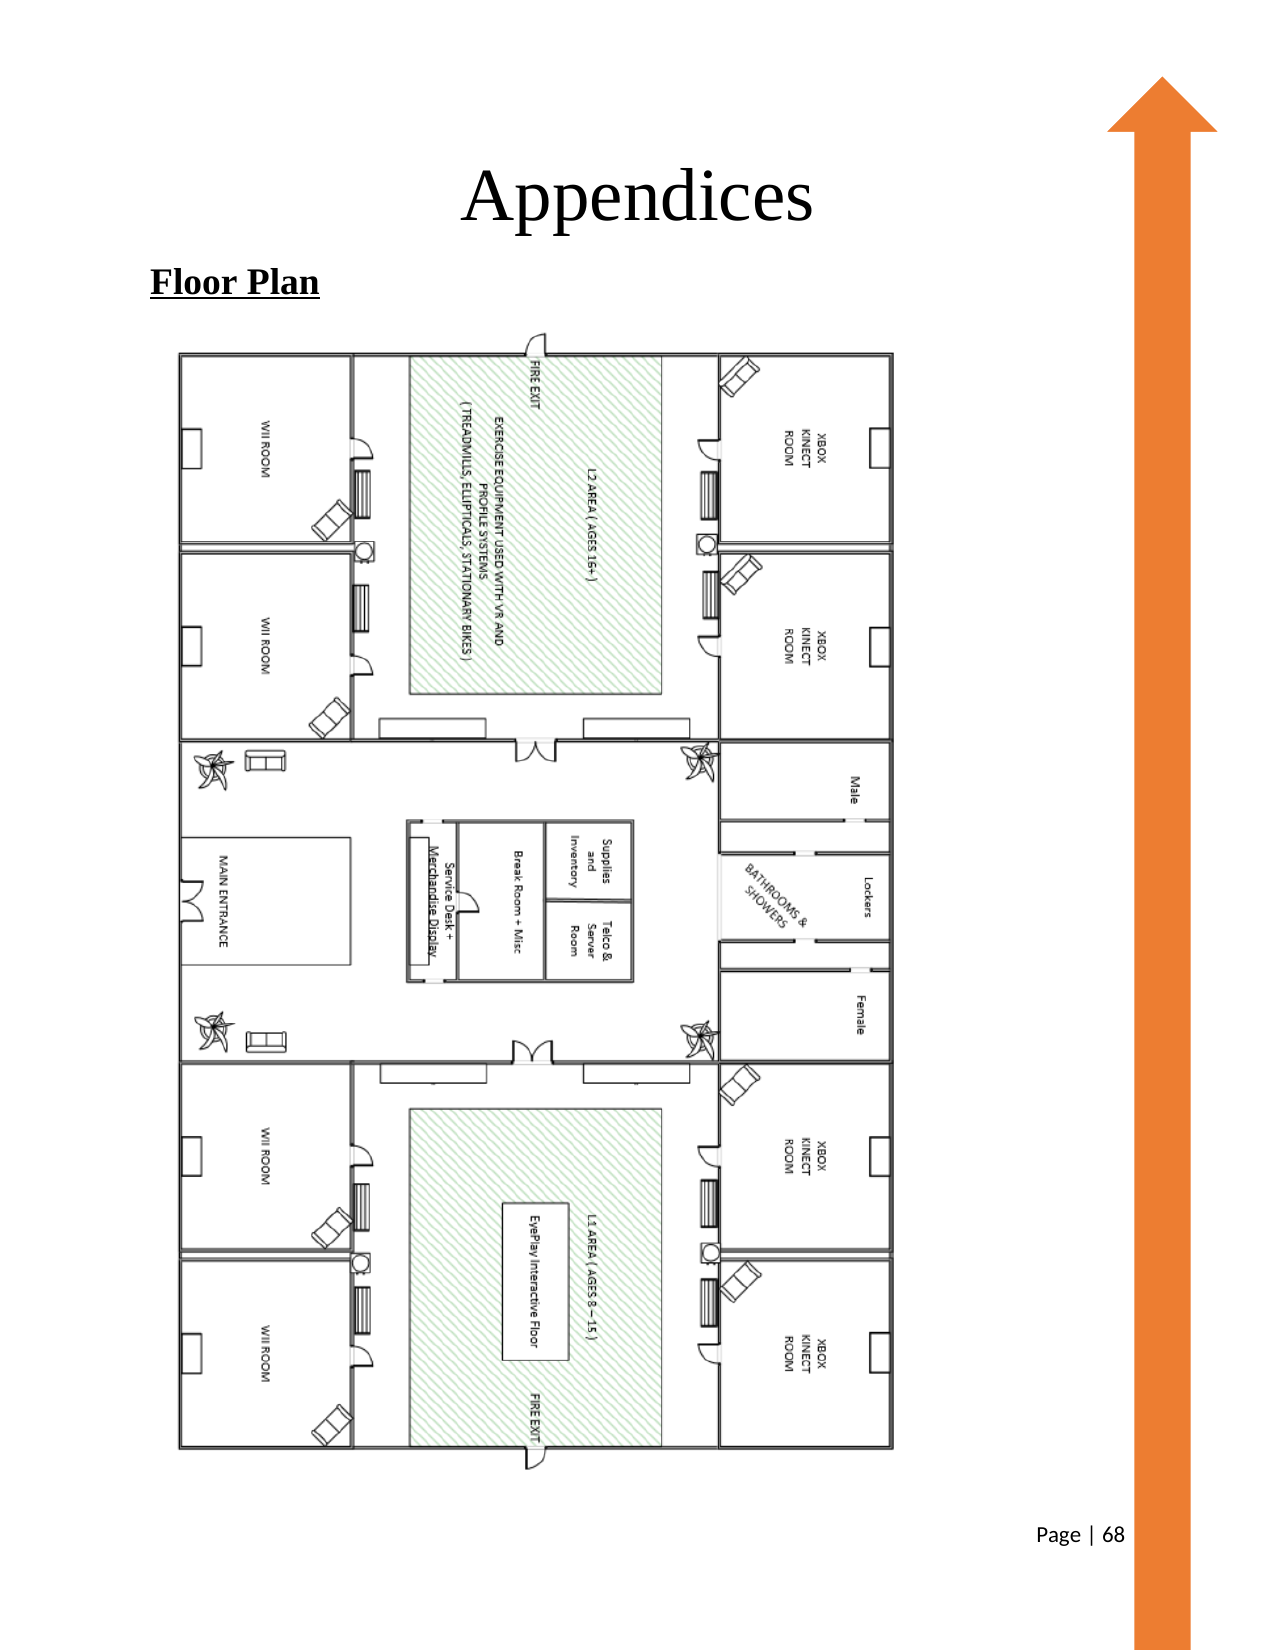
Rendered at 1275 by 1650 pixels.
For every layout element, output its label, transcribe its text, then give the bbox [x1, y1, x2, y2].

picture [152, 324, 909, 1477]
text Floor Plan [150, 260, 1125, 303]
text Appendices [150, 150, 1125, 236]
